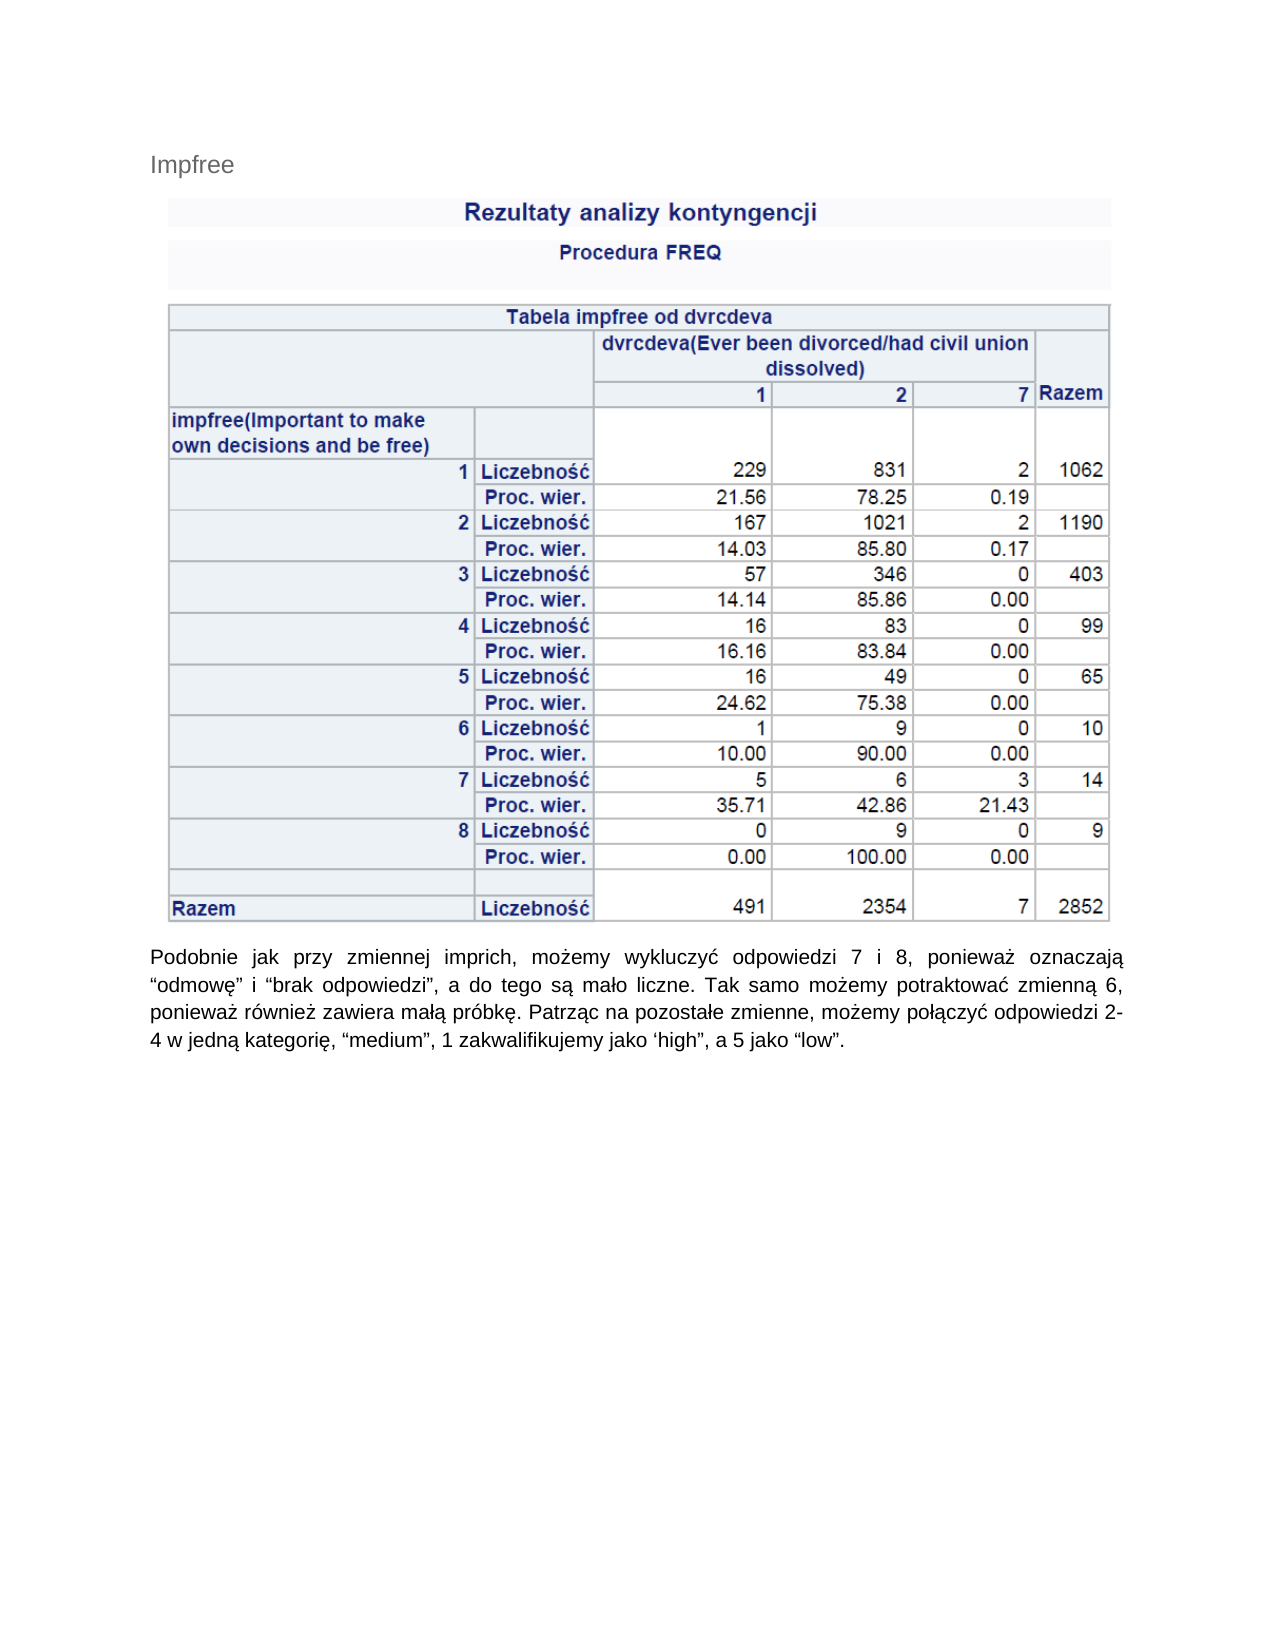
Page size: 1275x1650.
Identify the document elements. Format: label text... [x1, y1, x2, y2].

text Podobnie jak przy zmiennej imprich, możemy wykluczyć odpowiedzi 7 i 8, ponieważ oznaczają “odmowę” i “brak odpowiedzi”, a do tego są mało liczne. Tak samo możemy potraktować zmienną 6, ponieważ również zawiera małą próbkę. Patrząc na pozostałe zmienne, możemy połączyć odpowiedzi 2-4 w jedną kategorię, “medium”, 1 zakwalifikujemy jako ‘high”, a 5 jako “low”. [150, 945, 1125, 1052]
picture [150, 191, 1125, 942]
subtitle Impfree [150, 150, 1125, 179]
